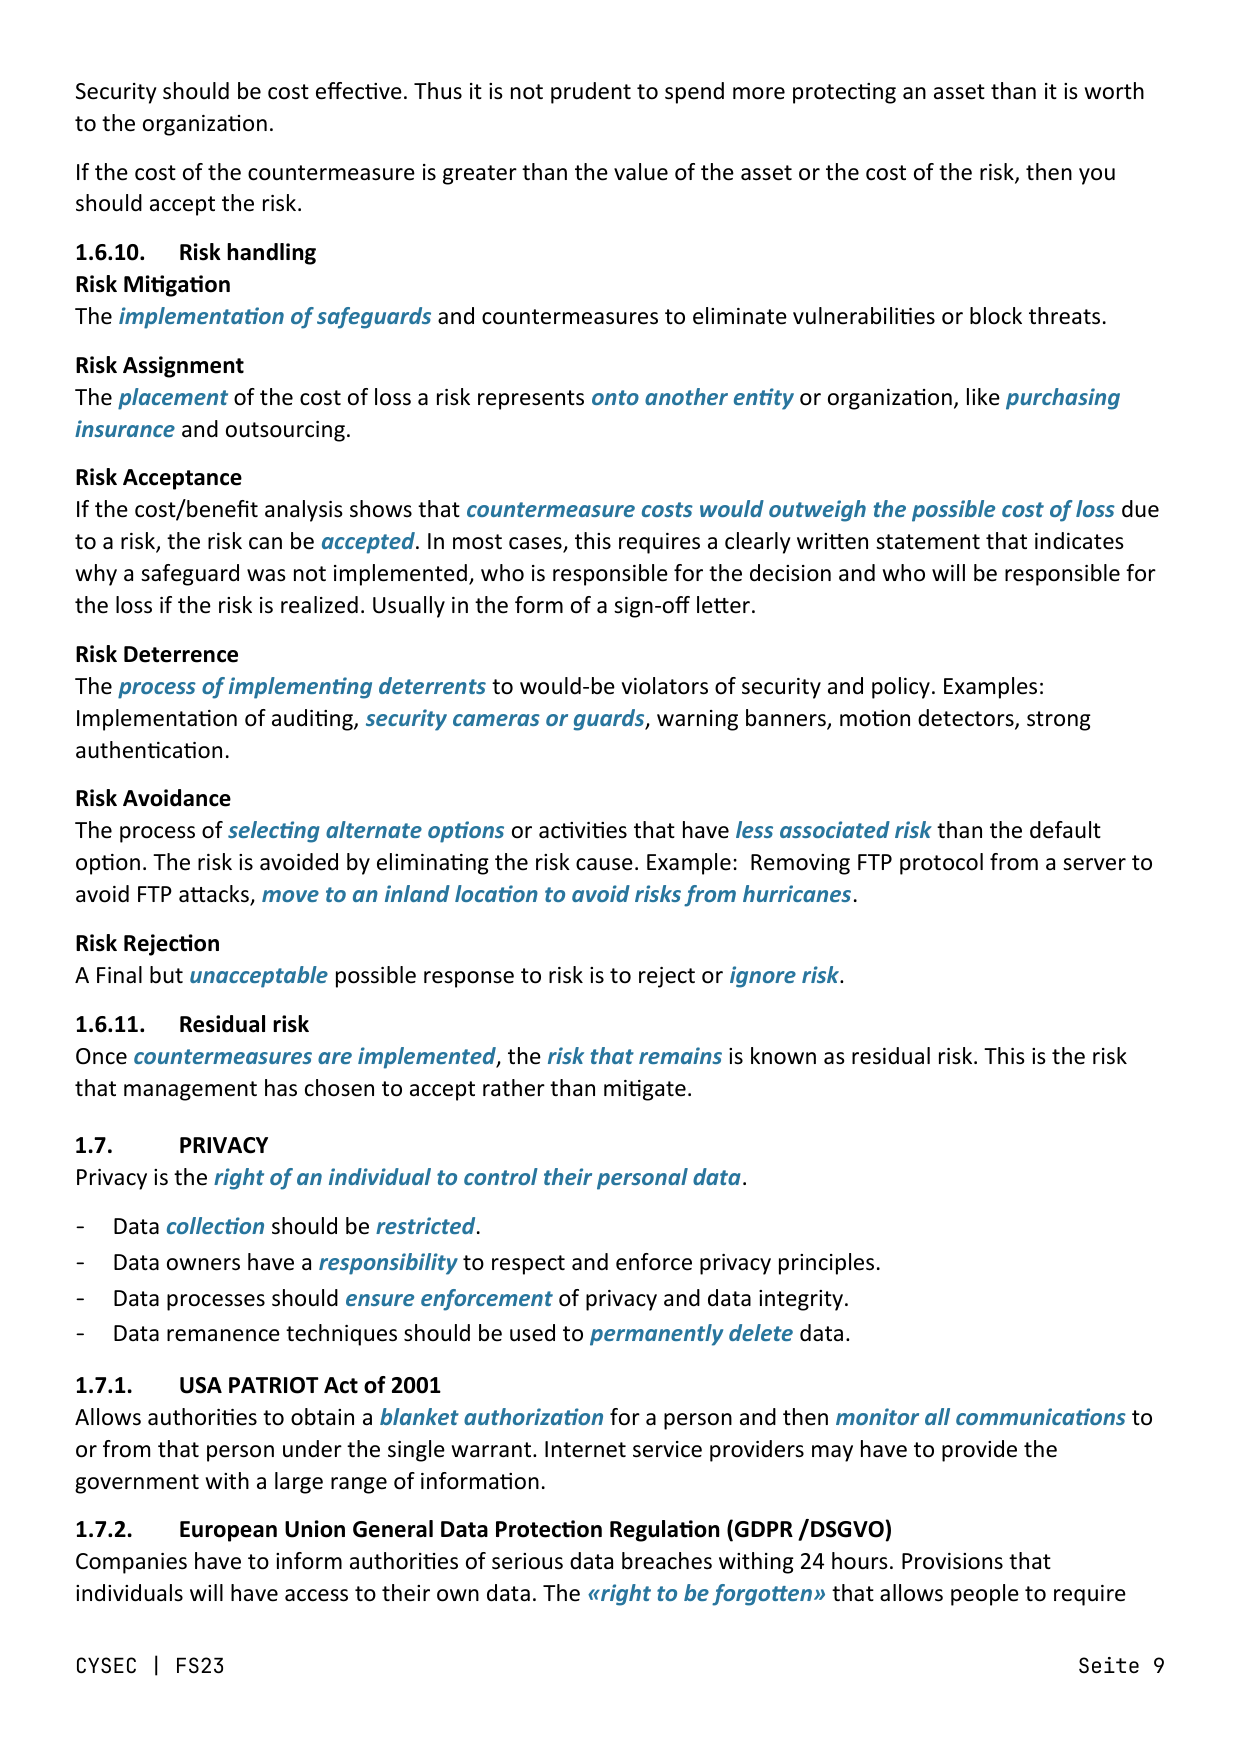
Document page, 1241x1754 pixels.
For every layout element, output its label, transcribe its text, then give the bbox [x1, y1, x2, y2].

text USA PATRIOT Act of 2001 [75, 1369, 1165, 1399]
text If the cost of the countermeasure is greater than the value of the asset or the cost of the risk, then you should accept the risk. [75, 156, 1165, 218]
text The placement of the cost of loss a risk represents onto another entity or organization, like purchasing insurance and outsourcing. [75, 381, 1165, 443]
text If the cost/benefit analysis shows that countermeasure costs would outweigh the possible cost of loss due to a risk, the risk can be accepted. In most cases, this requires a clearly written statement that indicates why a safeguard was not implemented, who is responsible for the decision and who will be responsible for the loss if the risk is realized. Usually in the form of a sign-off letter. [75, 493, 1165, 620]
text Risk Deterrence [75, 638, 1165, 668]
text Once countermeasures are implemented, the risk that remains is known as residual risk. This is the risk that management has chosen to accept rather than mitigate. [75, 1040, 1165, 1102]
text Allows authorities to obtain a blanket authorization for a person and then monitor all communications to or from that person under the single warrant. Internet service providers may have to provide the government with a large range of information. [75, 1401, 1165, 1495]
text Data remanence techniques should be used to permanently delete data. [75, 1317, 1165, 1351]
text Data collection should be restricted. [75, 1209, 1165, 1243]
text A Final but unacceptable possible response to risk is to reject or ignore risk. [75, 959, 1165, 990]
text Risk Acceptance [75, 461, 1165, 492]
text Privacy is the right of an individual to control their personal data. [75, 1161, 1165, 1191]
text Risk Rejection [75, 927, 1165, 958]
text The process of implementing deterrents to would-be violators of security and policy. Examples: Implementation of auditing, security cameras or guards, warning banners, motion detectors, strong authentication. [75, 670, 1165, 764]
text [75, 1546, 1165, 1608]
text The implementation of safeguards and countermeasures to eliminate vulnerabilities or block threats. [75, 300, 1165, 331]
text Data owners have a responsibility to respect and enforce privacy principles. [75, 1245, 1165, 1279]
text Risk Avoidance [75, 783, 1165, 813]
text Risk Assignment [75, 349, 1165, 379]
text Risk handling [75, 236, 1165, 267]
text Residual risk [75, 1008, 1165, 1038]
text Security should be cost effective. Thus it is not prudent to spend more protecting an asset than it is worth to the organization. [75, 75, 1165, 137]
text The process of selecting alternate options or activities that have less associated risk than the default option. The risk is avoided by eliminating the risk cause. Example: Removing FTP protocol from a server to avoid FTP attacks, move to an inland location to avoid risks from hurricanes. [75, 814, 1165, 909]
text European Union General Data Protection Regulation (GDPR /DSGVO) [75, 1513, 1165, 1544]
text Data processes should ensure enforcement of privacy and data integrity. [75, 1281, 1165, 1315]
subtitle Privacy [74, 1129, 1165, 1159]
text Risk Mitigation [75, 268, 1165, 299]
